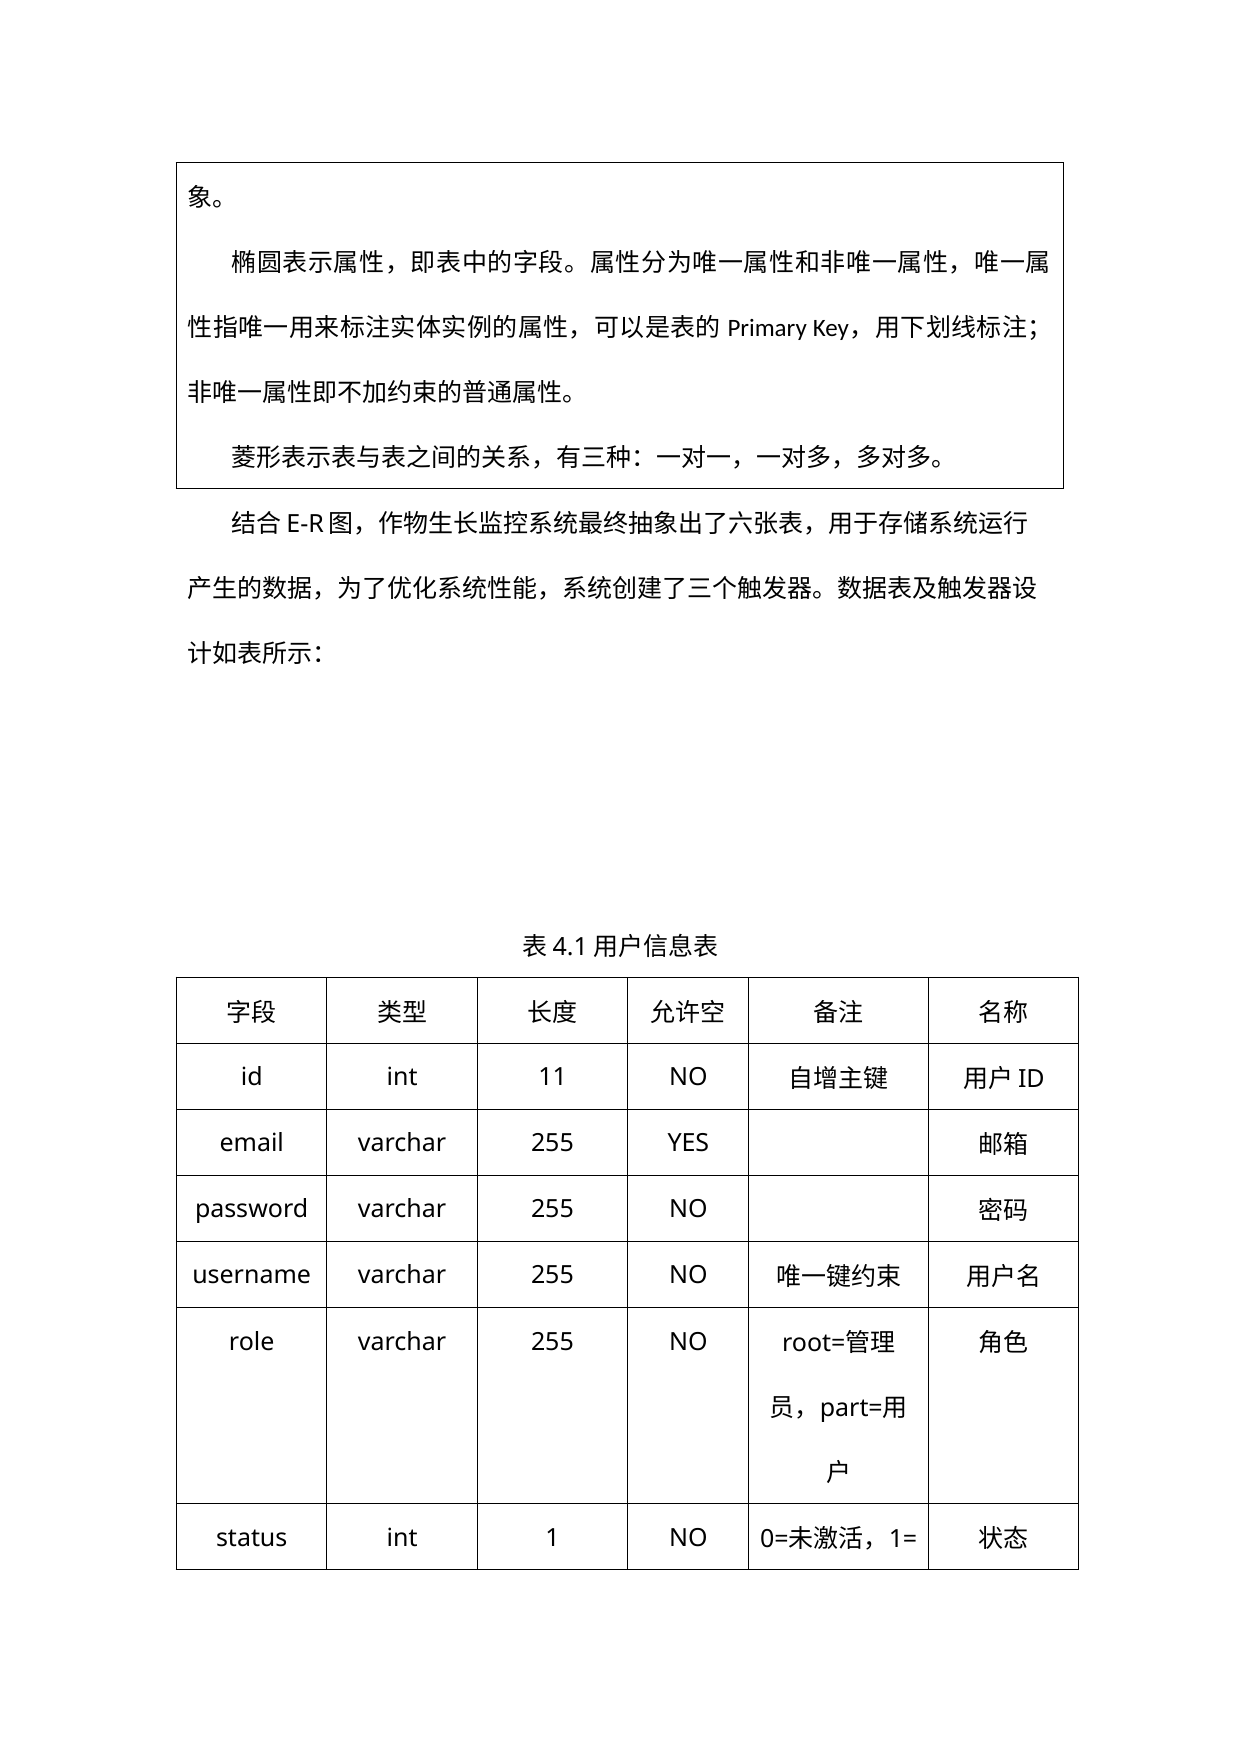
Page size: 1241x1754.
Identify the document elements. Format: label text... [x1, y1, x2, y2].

table_cell email [177, 1110, 326, 1175]
table_cell 角色 [929, 1308, 1078, 1503]
table_cell varchar [327, 1308, 477, 1503]
text 结合E-R图，作物生长监控系统最终抽象出了六张表，用于存储系统运行产生的数据，为了优化系统性能，系统创建了三个触发器。数据表及触发器设计如表所示： [187, 489, 1053, 684]
table_cell 0=未激活，1=激活 [749, 1504, 928, 1569]
text 表4.1用户信息表 [187, 912, 1053, 977]
table_cell [749, 1176, 928, 1241]
table_cell 255 [478, 1110, 627, 1175]
table_cell 密码 [929, 1176, 1078, 1241]
table_cell username [177, 1242, 326, 1307]
table_cell 1 [478, 1504, 627, 1569]
table_cell 255 [478, 1308, 627, 1503]
table_cell NO [628, 1308, 748, 1503]
table_header 名称 [929, 978, 1078, 1043]
table_cell status [177, 1504, 326, 1569]
table_cell 唯一键约束 [749, 1242, 928, 1307]
table_cell [749, 1110, 928, 1175]
table_header 类型 [327, 978, 477, 1043]
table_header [177, 163, 1063, 488]
table_cell 255 [478, 1242, 627, 1307]
table_cell int [327, 1044, 477, 1109]
table_cell 255 [478, 1176, 627, 1241]
table_cell root=管理员，part=用户 [749, 1308, 928, 1503]
table_cell role [177, 1308, 326, 1503]
table_header 允许空 [628, 978, 748, 1043]
table_cell password [177, 1176, 326, 1241]
table_header 备注 [749, 978, 928, 1043]
table_cell NO [628, 1504, 748, 1569]
table_cell varchar [327, 1176, 477, 1241]
table_cell YES [628, 1110, 748, 1175]
table_cell 用户ID [929, 1044, 1078, 1109]
table_cell NO [628, 1044, 748, 1109]
table_cell 11 [478, 1044, 627, 1109]
table_cell id [177, 1044, 326, 1109]
table_cell varchar [327, 1242, 477, 1307]
table_cell 状态 [929, 1504, 1078, 1569]
table_cell int [327, 1504, 477, 1569]
table_header 长度 [478, 978, 627, 1043]
table_header 字段 [177, 978, 326, 1043]
table_cell varchar [327, 1110, 477, 1175]
table_cell 邮箱 [929, 1110, 1078, 1175]
table_cell NO [628, 1242, 748, 1307]
table_cell 自增主键 [749, 1044, 928, 1109]
table_cell NO [628, 1176, 748, 1241]
table_cell 用户名 [929, 1242, 1078, 1307]
